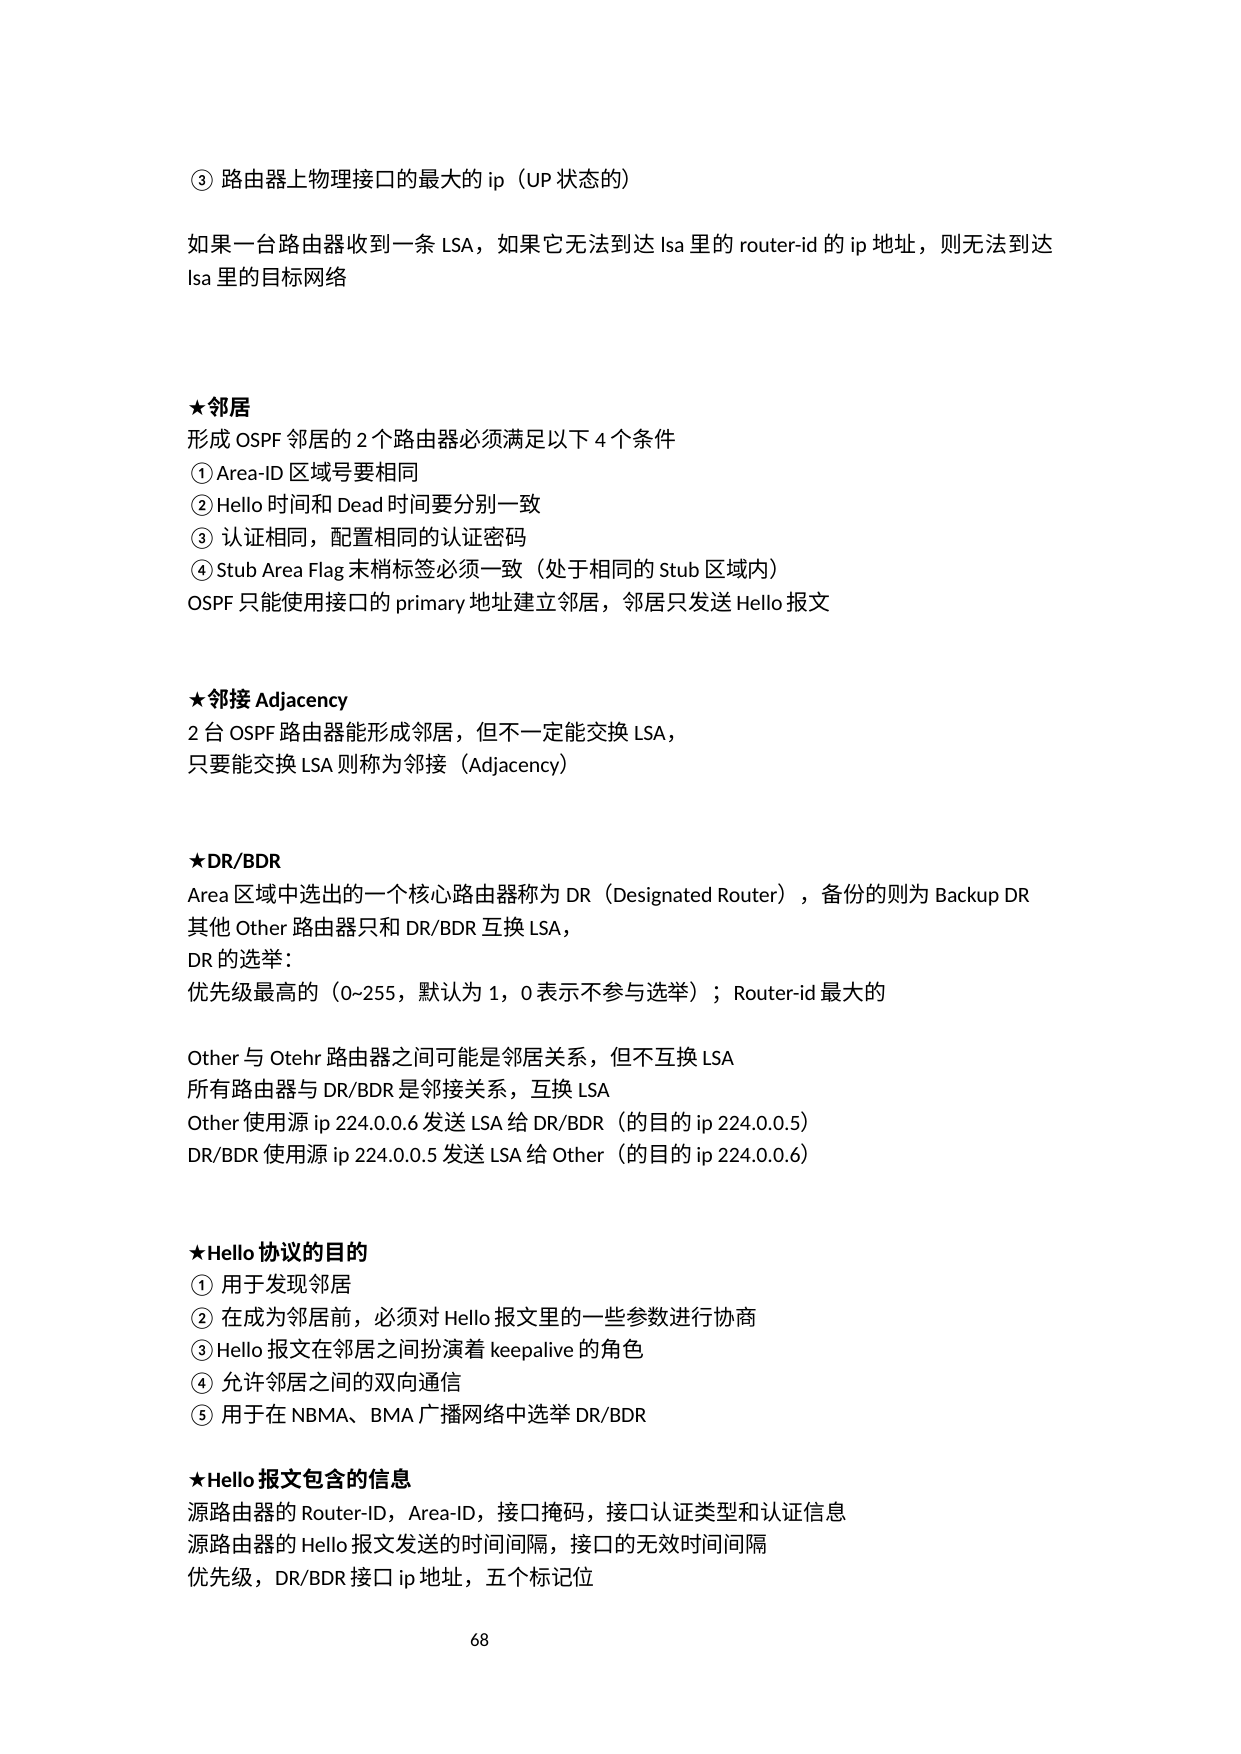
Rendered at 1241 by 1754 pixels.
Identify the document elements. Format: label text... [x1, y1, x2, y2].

text ④Stub Area Flag末梢标签必须一致（处于相同的Stub区域内） [187, 552, 1053, 584]
text DR/BDR使用源ip 224.0.0.5发送LSA给Other（的目的ip 224.0.0.6） [187, 1137, 1053, 1169]
text 源路由器的Router-ID，Area-ID，接口掩码，接口认证类型和认证信息 [187, 1494, 1053, 1527]
text DR的选举： [187, 942, 1053, 974]
text 其他Other路由器只和DR/BDR互换LSA， [187, 909, 1053, 942]
text OSPF只能使用接口的primary地址建立邻居，邻居只发送Hello报文 [187, 584, 1053, 617]
text 如果一台路由器收到一条LSA，如果它无法到达lsa里的router-id的ip地址，则无法到达lsa里的目标网络 [187, 227, 1053, 292]
text ①用于发现邻居 [187, 1267, 1053, 1299]
text ⑤用于在NBMA、BMA广播网络中选举DR/BDR [187, 1397, 1053, 1429]
text ★邻接Adjacency [187, 682, 1053, 714]
text ★Hello协议的目的 [187, 1234, 1053, 1267]
text 2台OSPF路由器能形成邻居，但不一定能交换LSA， [187, 714, 1053, 747]
text 只要能交换LSA则称为邻接（Adjacency） [187, 747, 1053, 779]
text ★DR/BDR [187, 844, 1053, 877]
text 形成OSPF邻居的2个路由器必须满足以下4个条件 [187, 422, 1053, 454]
text ②在成为邻居前，必须对Hello报文里的一些参数进行协商 [187, 1299, 1053, 1332]
text ②Hello时间和Dead时间要分别一致 [187, 487, 1053, 519]
text ①Area-ID区域号要相同 [187, 454, 1053, 487]
text ③Hello报文在邻居之间扮演着keepalive的角色 [187, 1332, 1053, 1364]
text ★邻居 [187, 389, 1053, 422]
text 源路由器的Hello报文发送的时间间隔，接口的无效时间间隔 [187, 1527, 1053, 1559]
text Area区域中选出的一个核心路由器称为DR（Designated Router），备份的则为Backup DR [187, 877, 1053, 909]
text ③认证相同，配置相同的认证密码 [187, 519, 1053, 552]
text 优先级，DR/BDR接口ip地址，五个标记位 [187, 1559, 1053, 1592]
text ③路由器上物理接口的最大的ip（UP状态的） [187, 162, 1053, 194]
text 优先级最高的（0~255，默认为1，0表示不参与选举）；Router-id最大的 [187, 974, 1053, 1007]
text Other使用源ip 224.0.0.6发送LSA给DR/BDR（的目的ip 224.0.0.5） [187, 1104, 1053, 1137]
text Other与Otehr路由器之间可能是邻居关系，但不互换LSA [187, 1039, 1053, 1072]
text ★Hello报文包含的信息 [187, 1462, 1053, 1494]
text ④允许邻居之间的双向通信 [187, 1364, 1053, 1397]
text 所有路由器与DR/BDR是邻接关系，互换LSA [187, 1072, 1053, 1104]
